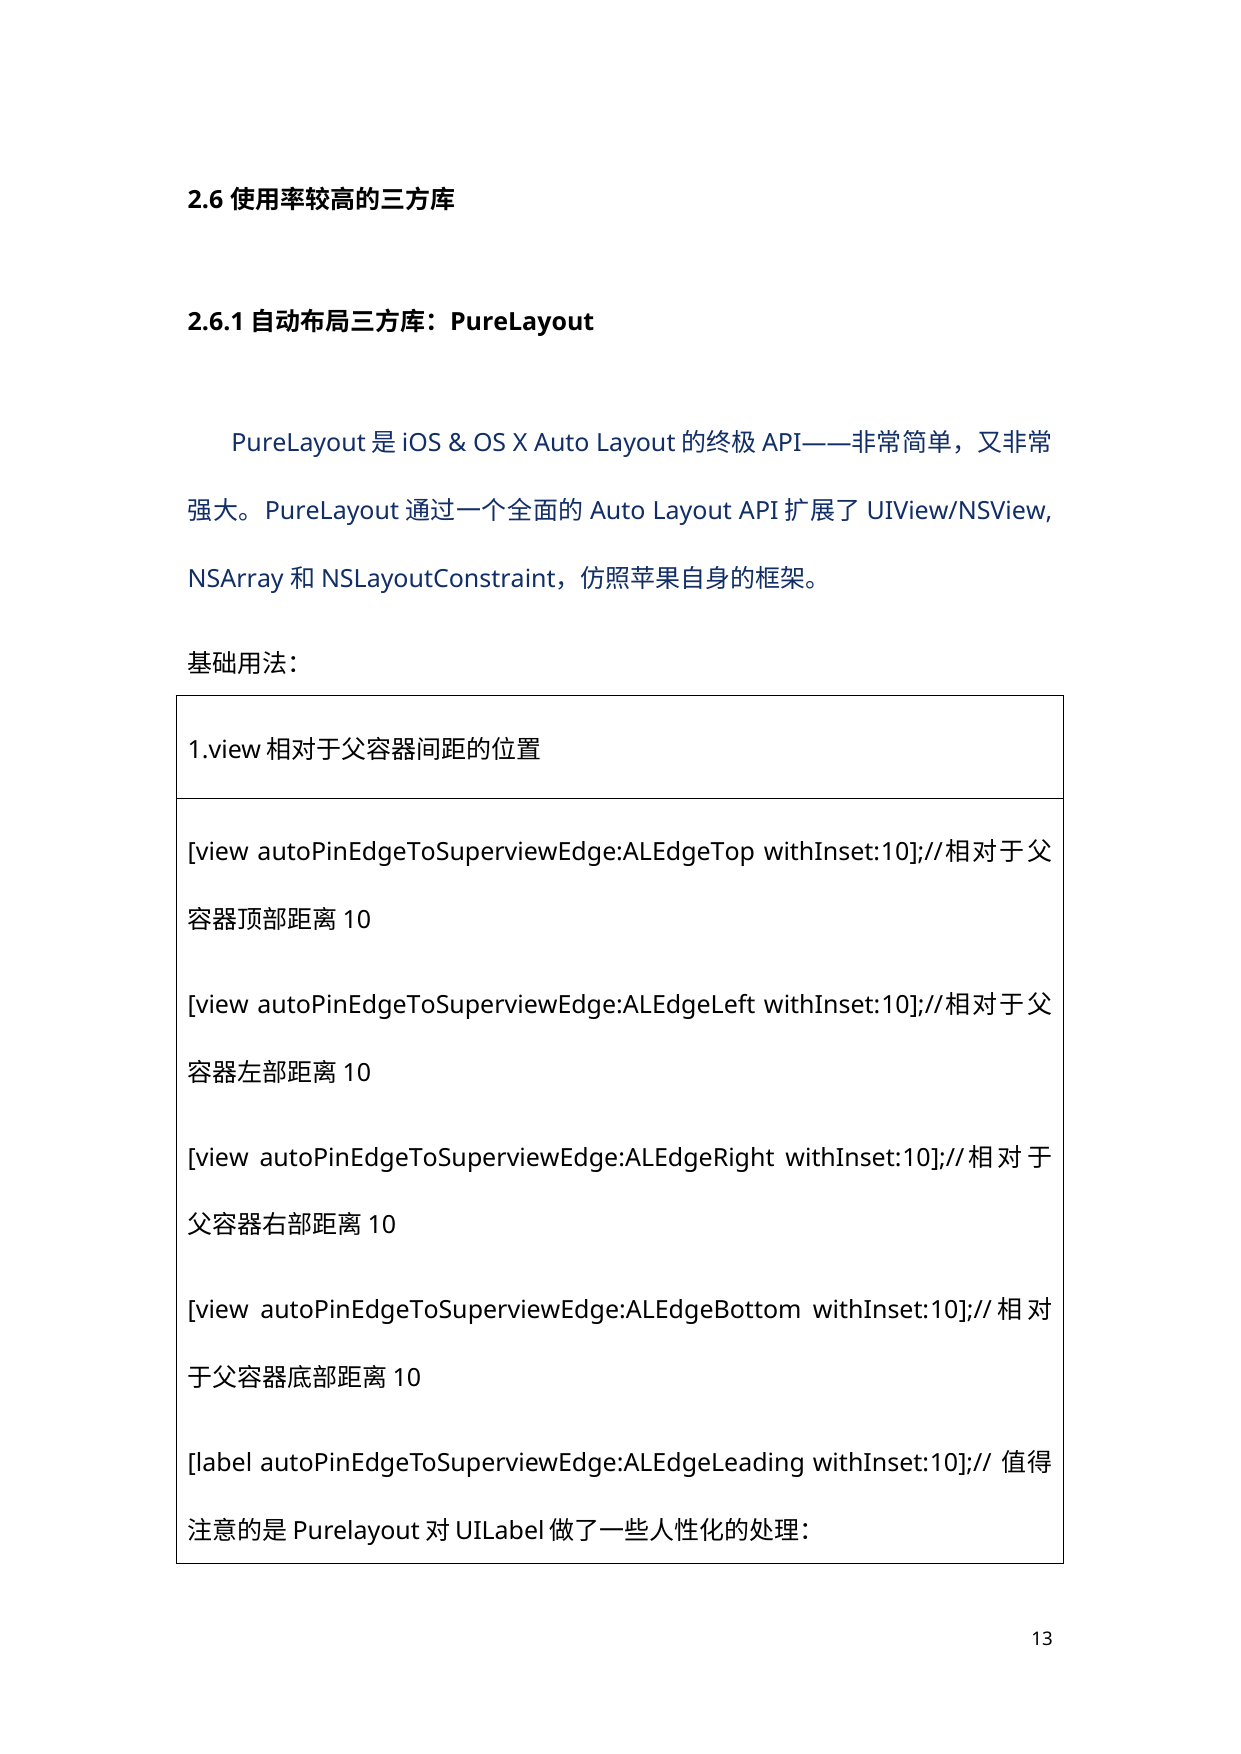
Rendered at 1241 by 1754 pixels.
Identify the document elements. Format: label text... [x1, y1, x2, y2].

text 基础用法： [187, 627, 1053, 695]
text PureLayout是 iOS & OS X Auto Layout的终极 API——非常简单，又非常强大。PureLayout通过一个全面的Auto Layout API扩展了UIView/NSView, NSArray 和 NSLayoutConstraint，仿照苹果自身的框架。 [187, 407, 1053, 611]
subtitle 2.6.1自动布局三方库：PureLayout [187, 285, 1053, 353]
subtitle 2.6 使用率较高的三方库 [187, 164, 1053, 232]
table_header 1.view相对于父容器间距的位置 [177, 696, 1063, 797]
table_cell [177, 799, 1063, 1563]
